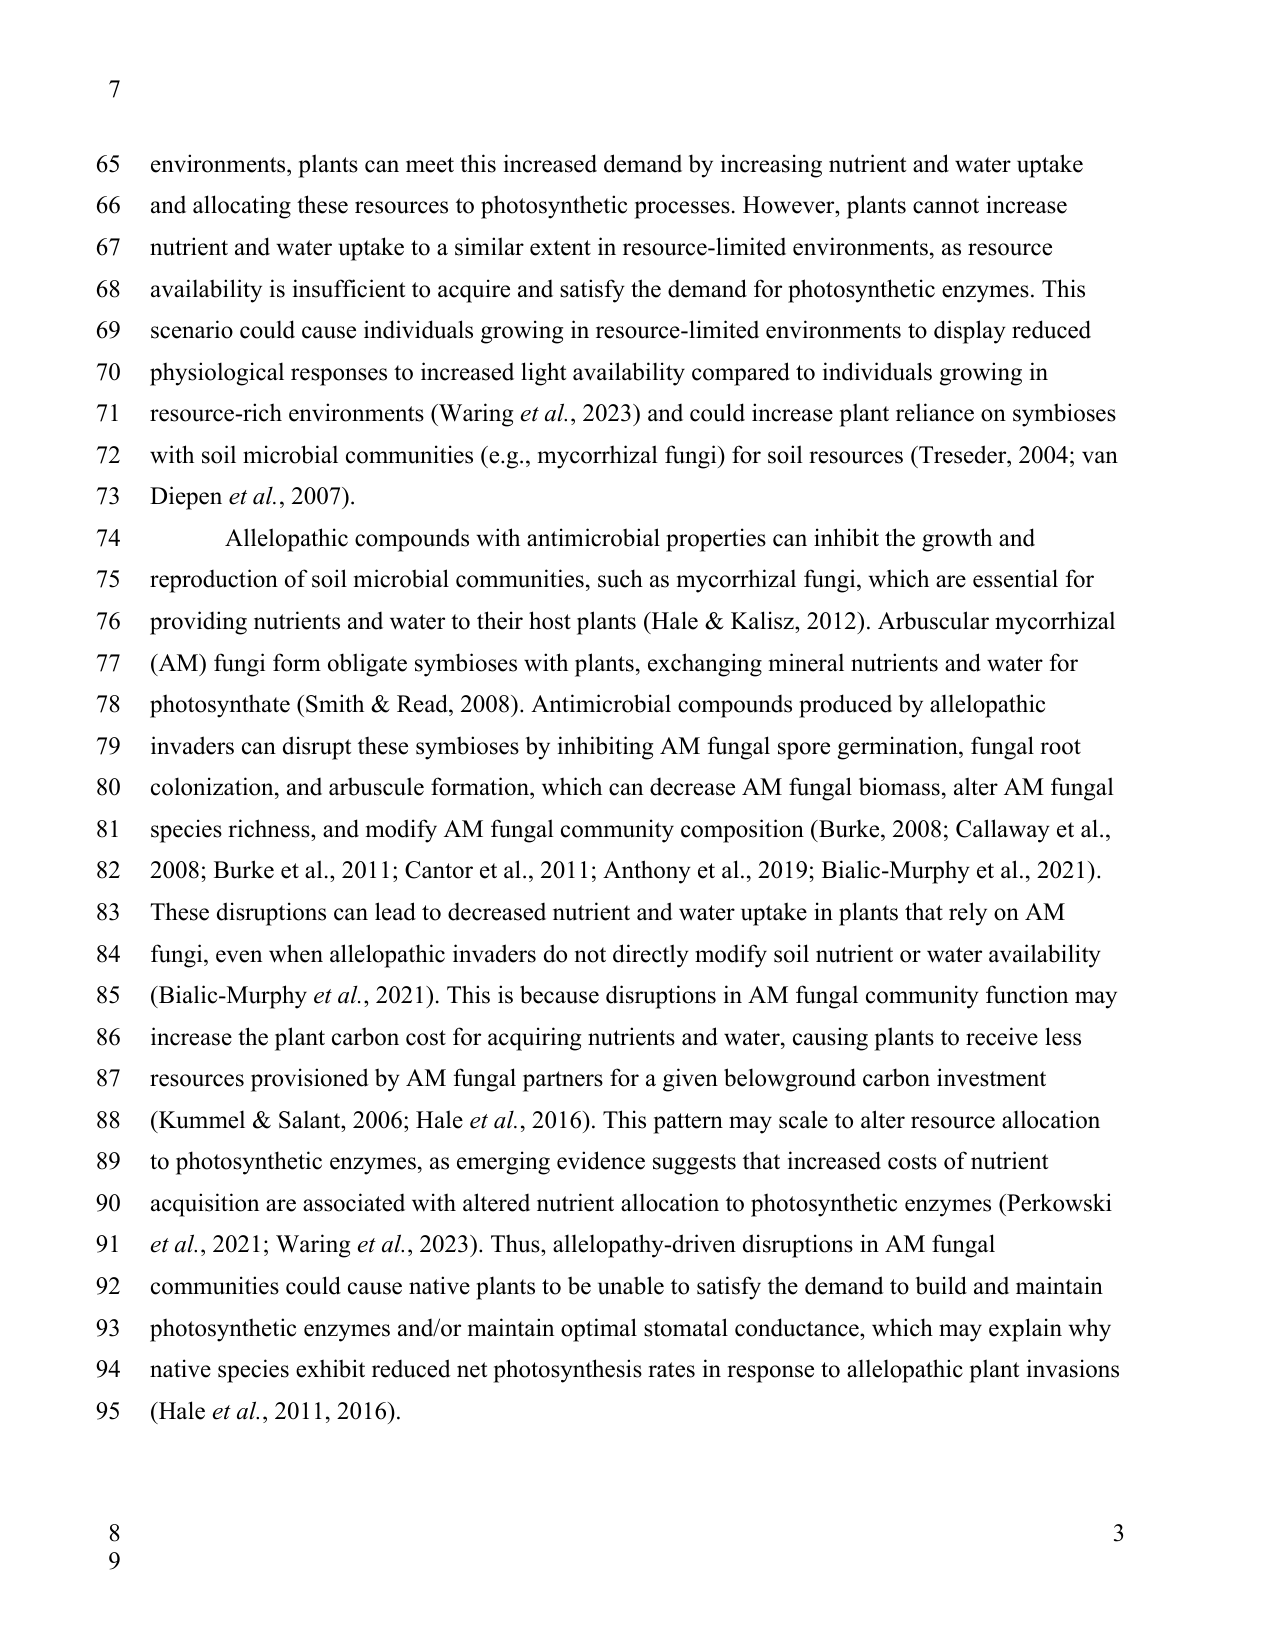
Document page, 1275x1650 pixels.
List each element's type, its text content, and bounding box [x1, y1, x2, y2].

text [150, 150, 1125, 510]
text Allelopathic compounds with antimicrobial properties can inhibit the growth and reproduction of soil microbial communities, such as mycorrhizal fungi, which are essential for providing nutrients and water to their host plants . Arbuscular mycorrhizal (AM) fungi form obligate symbioses with plants, exchanging mineral nutrients and water for photosynthate . Antimicrobial compounds produced by allelopathic invaders can disrupt these symbioses by inhibiting AM fungal spore germination, fungal root colonization, and arbuscule formation, which can decrease AM fungal biomass, alter AM fungal species richness, and modify AM fungal community composition (. These disruptions can lead to decreased nutrient and water uptake in plants that rely on AM fungi, even when allelopathic invaders do not directly modify soil nutrient or water availability . This is because disruptions in AM fungal community function may increase the plant carbon cost for acquiring nutrients and water, causing plants to receive less resources provisioned by AM fungal partners for a given belowground carbon investment . This pattern may scale to alter resource allocation to photosynthetic enzymes, as emerging evidence suggests that increased costs of nutrient acquisition are associated with altered nutrient allocation to photosynthetic enzymes . Thus, allelopathy-driven disruptions in AM fungal communities could cause native plants to be unable to satisfy the demand to build and maintain photosynthetic enzymes and/or maintain optimal stomatal conductance, which may explain why native species exhibit reduced net photosynthesis rates in response to allelopathic plant invasions . [150, 524, 1125, 1424]
